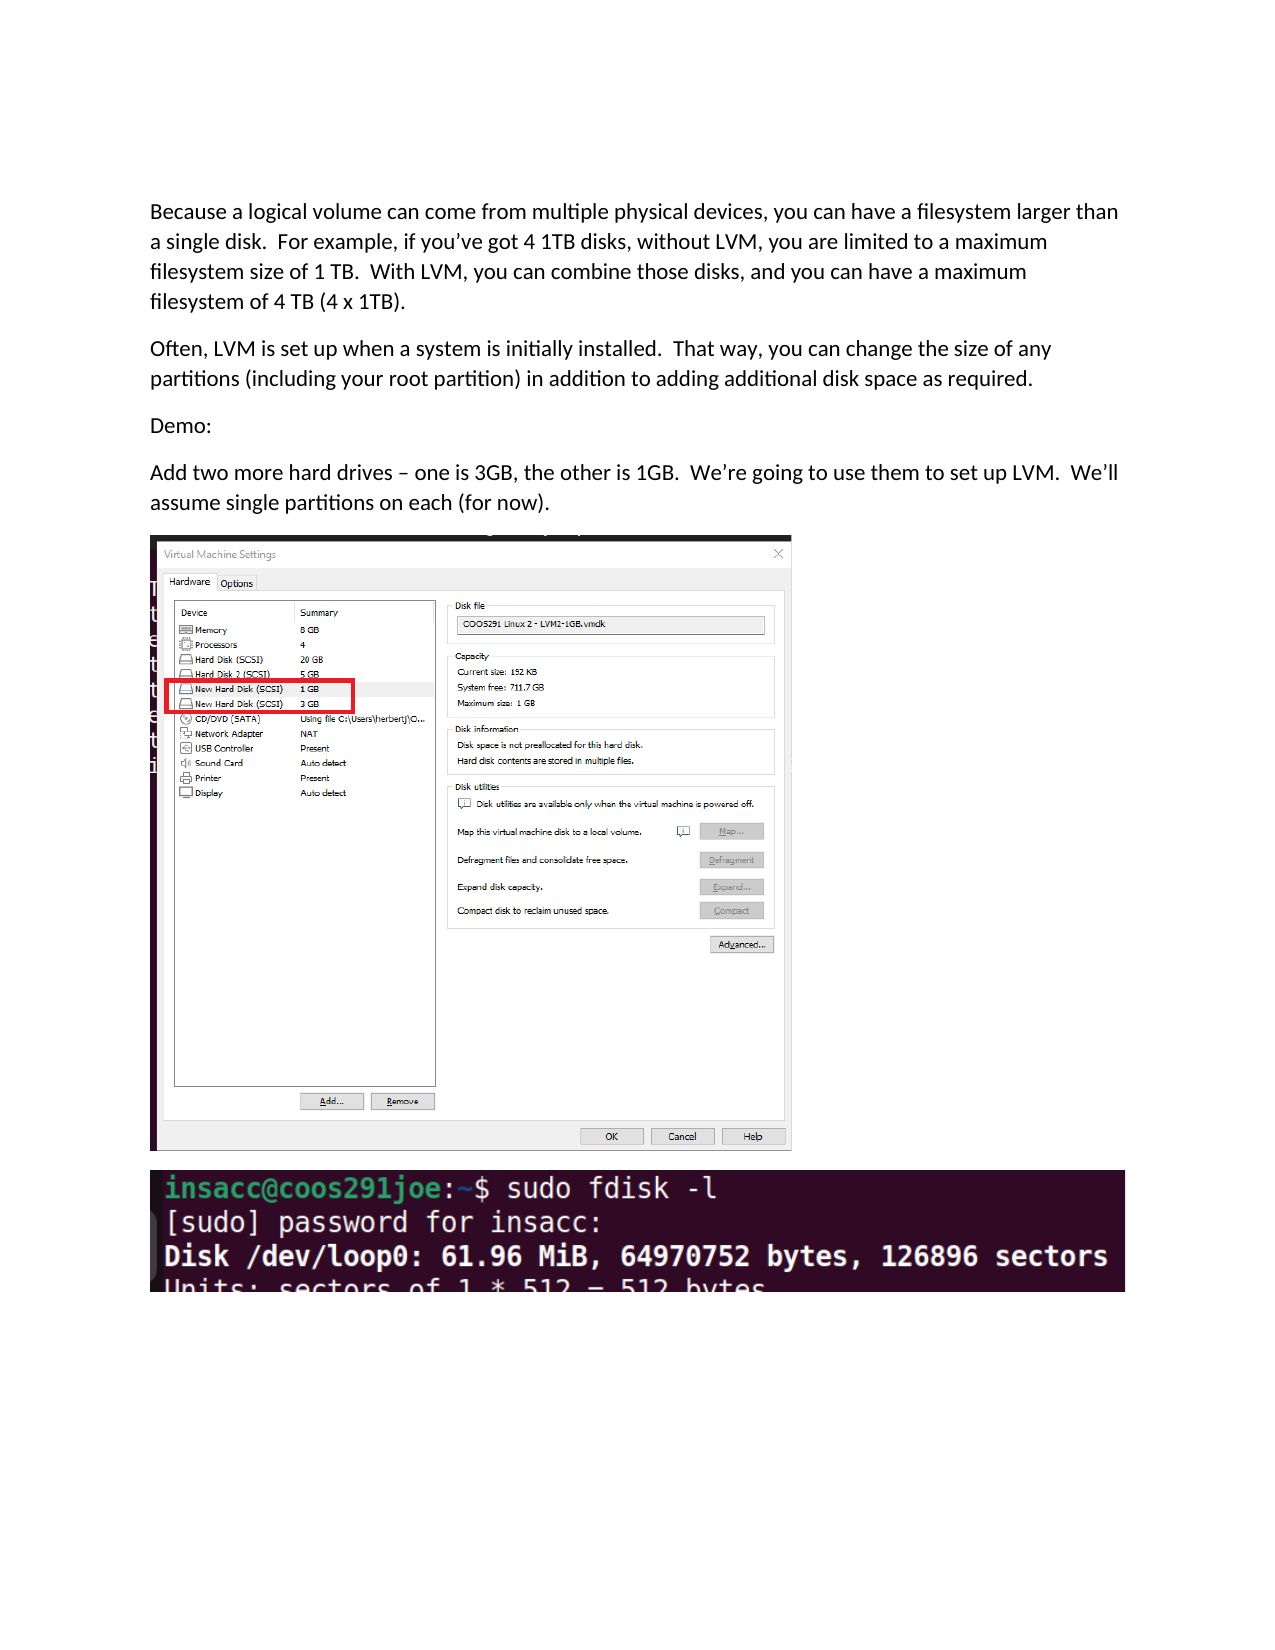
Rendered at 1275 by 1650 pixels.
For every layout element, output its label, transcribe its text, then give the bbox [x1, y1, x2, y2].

text Because a logical volume can come from multiple physical devices, you can have a filesystem larger than a single disk. For example, if you’ve got 4 1TB disks, without LVM, you are limited to a maximum filesystem size of 1 TB. With LVM, you can combine those disks, and you can have a maximum filesystem of 4 TB (4 x 1TB). [150, 197, 1125, 316]
text Add two more hard drives – one is 3GB, the other is 1GB. We’re going to use them to set up LVM. We’ll assume single partitions on each (for now). [150, 458, 1125, 517]
text Demo: [150, 411, 1125, 439]
text Often, LVM is set up when a system is initially installed. That way, you can change the size of any partitions (including your root partition) in addition to adding additional disk space as required. [150, 334, 1125, 393]
picture [150, 1170, 1125, 1292]
picture [150, 535, 792, 1151]
